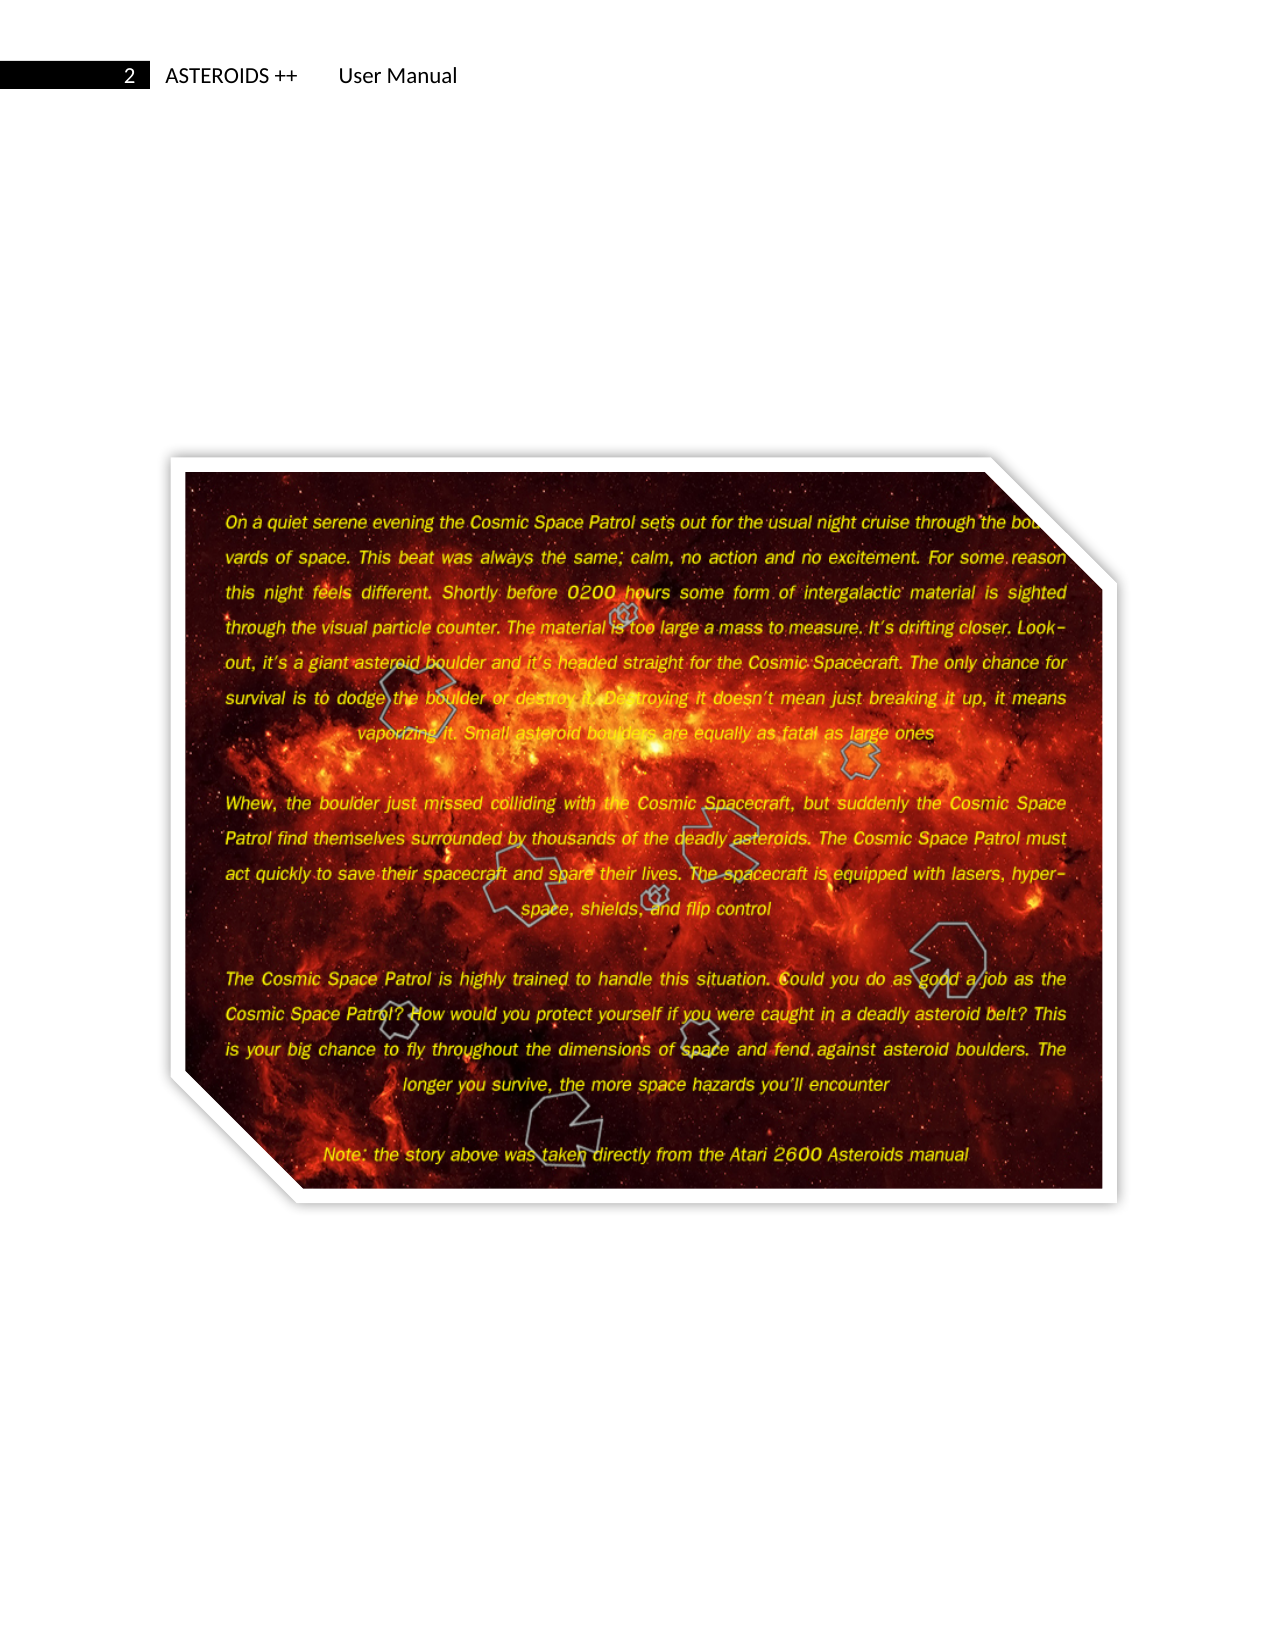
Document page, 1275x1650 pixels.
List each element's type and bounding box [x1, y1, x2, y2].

picture [186, 472, 1102, 1188]
